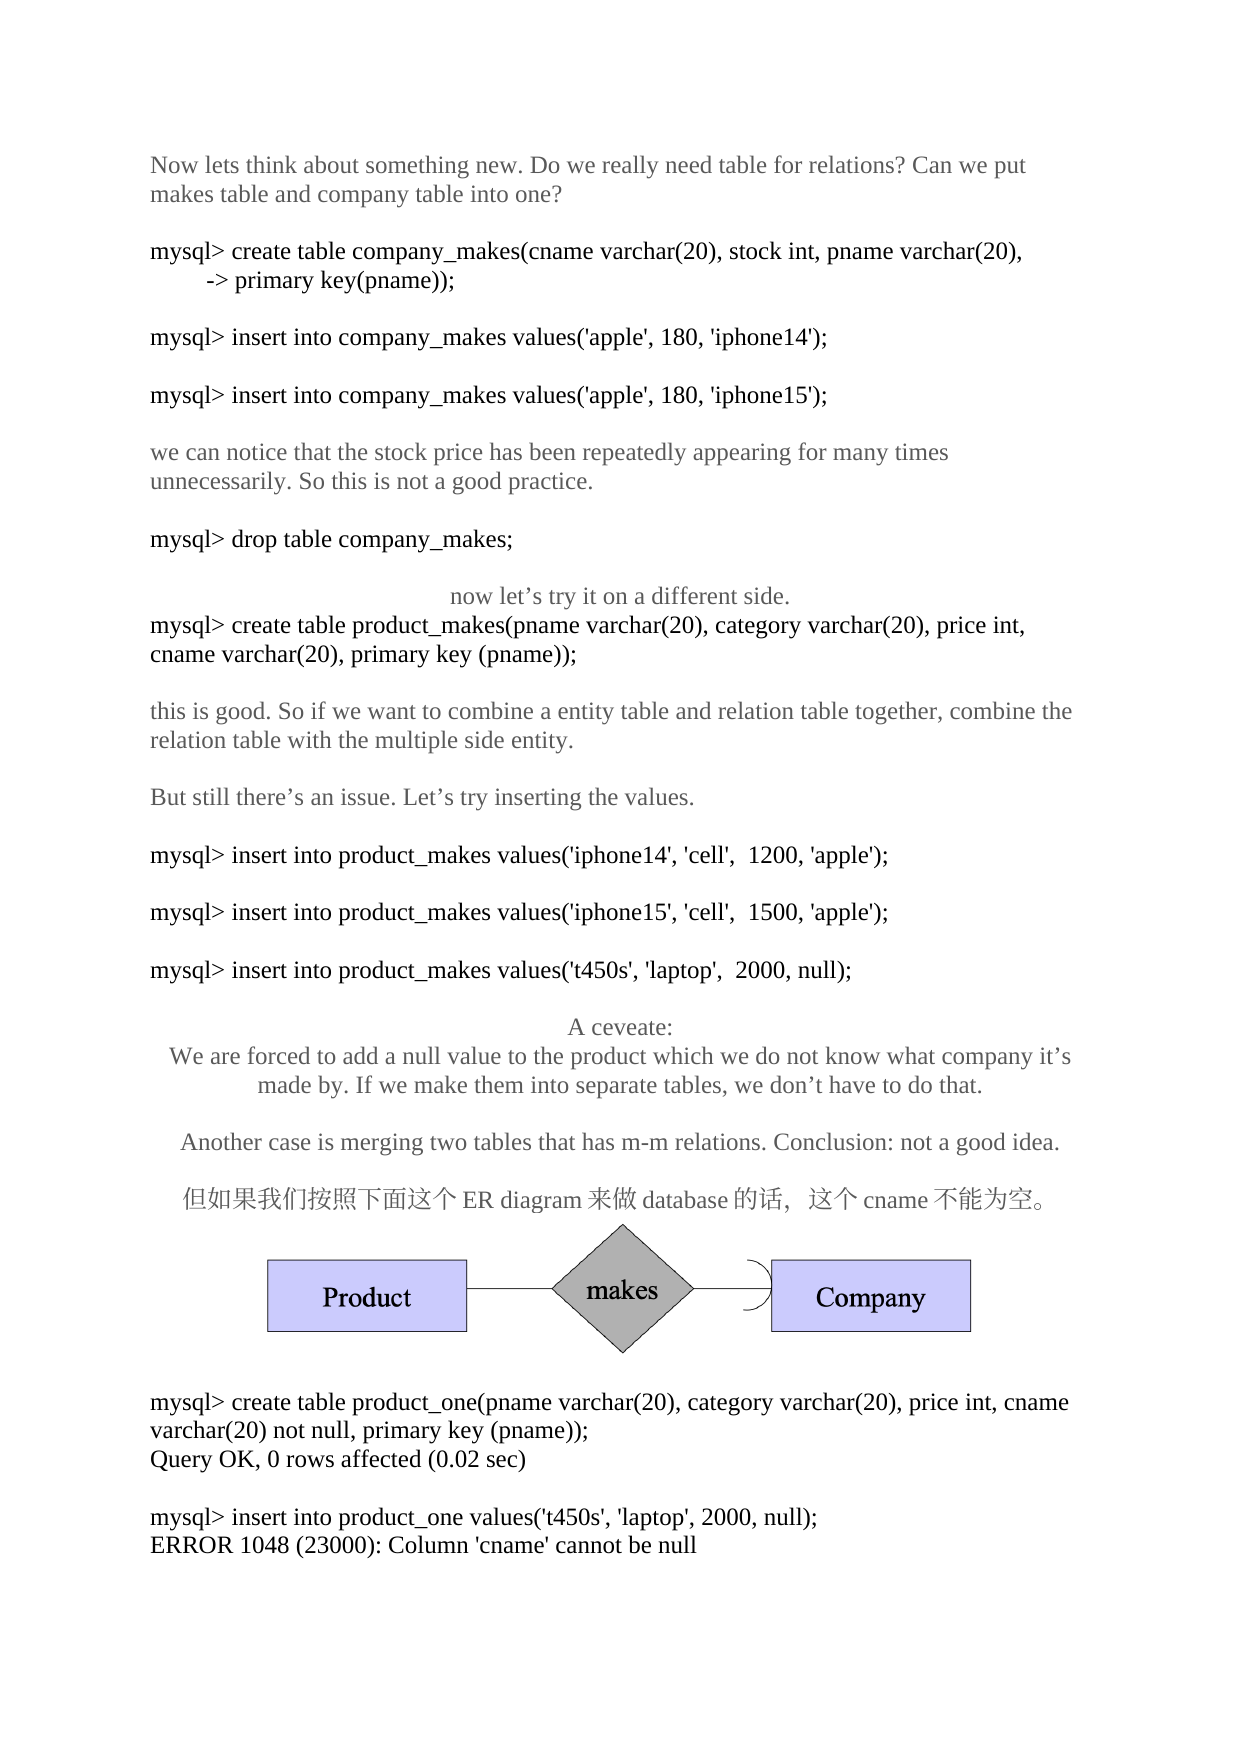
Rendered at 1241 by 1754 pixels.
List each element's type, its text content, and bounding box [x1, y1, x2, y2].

text But still there’s an issue. Let’s try inserting the values. [150, 782, 1090, 811]
text mysql> create table product_one(pname varchar(20), category varchar(20), price int, cname varchar(20) not null, primary key (pname)); [150, 1387, 1090, 1444]
picture [256, 1213, 985, 1358]
text -> primary key(pname)); [150, 265, 1090, 294]
text mysql> create table company_makes(cname varchar(20), stock int, pname varchar(20), [150, 236, 1090, 265]
text mysql> insert into product_makes values('iphone14', 'cell', 1200, 'apple'); [150, 840, 1090, 869]
text mysql> create table product_makes(pname varchar(20), category varchar(20), price int, cname varchar(20), primary key (pname)); [150, 610, 1090, 667]
text we can notice that the stock price has been repeatedly appearing for many times unnecessarily. So this is not a good practice. [150, 437, 1090, 495]
text mysql> insert into product_makes values('iphone15', 'cell', 1500, 'apple'); [150, 897, 1090, 926]
text Another case is merging two tables that has m-m relations. Conclusion: not a good idea. [150, 1127, 1090, 1156]
text Now lets think about something new. Do we really need table for relations? Can we put makes table and company table into one? [150, 150, 1090, 207]
text A ceveate: [150, 1012, 1090, 1041]
text mysql> insert into product_makes values('t450s', 'laptop', 2000, null); [150, 955, 1090, 984]
text mysql> insert into company_makes values('apple', 180, 'iphone14'); [150, 322, 1090, 351]
text ERROR 1048 (23000): Column 'cname' cannot be null [150, 1530, 1090, 1559]
text this is good. So if we want to combine a entity table and relation table together, combine the relation table with the multiple side entity. [150, 696, 1090, 754]
text Query OK, 0 rows affected (0.02 sec) [150, 1444, 1090, 1473]
text mysql> insert into company_makes values('apple', 180, 'iphone15'); [150, 380, 1090, 409]
text mysql> drop table company_makes; [150, 524, 1090, 552]
text We are forced to add a null value to the product which we do not know what company it’s made by. If we make them into separate tables, we don’t have to do that. [150, 1041, 1090, 1099]
text 但如果我们按照下面这个ER diagram来做database的话，这个cname不能为空。 [150, 1185, 1090, 1214]
text mysql> insert into product_one values('t450s', 'laptop', 2000, null); [150, 1502, 1090, 1530]
text now let’s try it on a different side. [150, 581, 1090, 610]
